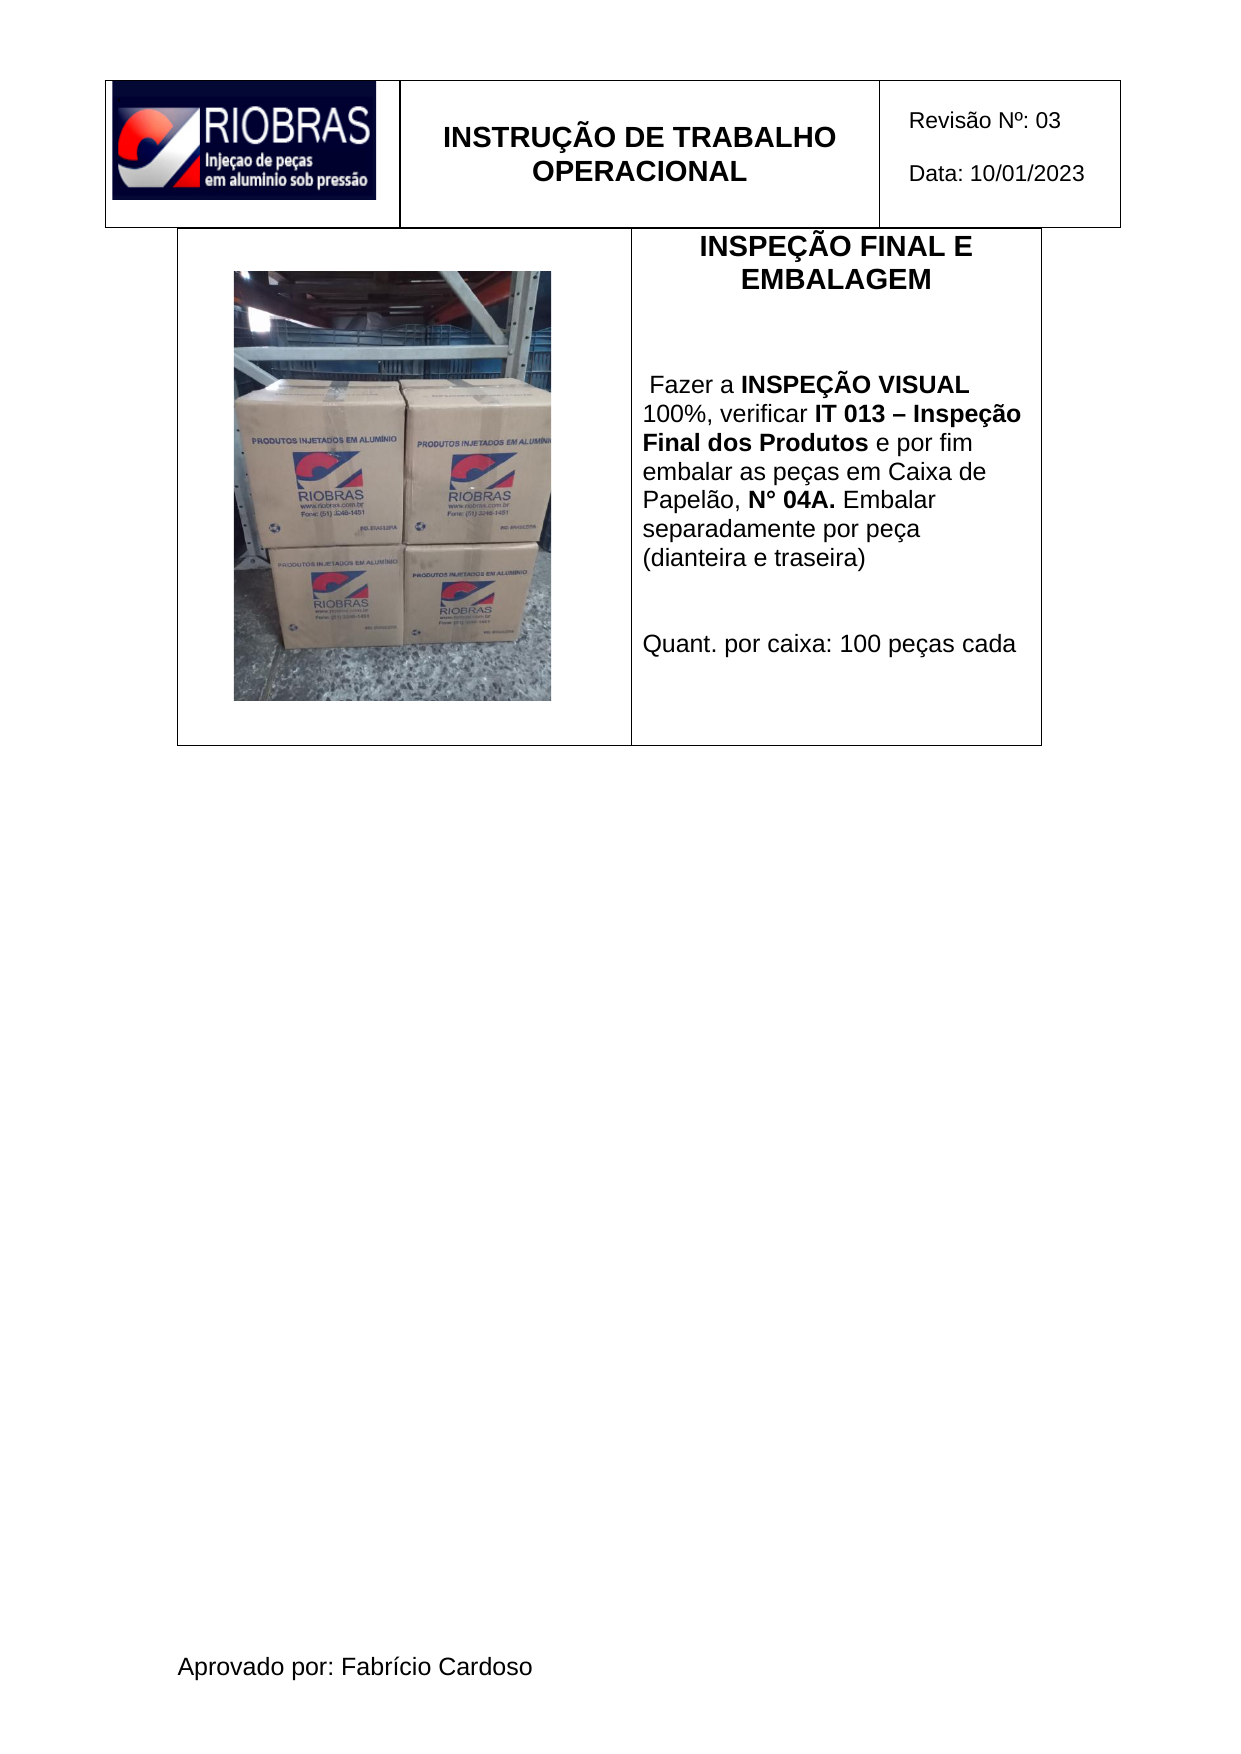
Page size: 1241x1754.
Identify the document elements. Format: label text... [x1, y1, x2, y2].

table_header [178, 229, 631, 744]
picture [232, 271, 551, 700]
picture [112, 81, 377, 200]
table_header INSPEÇÃO FINAL E EMBALAGEM Fazer a INSPEÇÃO VISUAL 100%, verificar IT 013 – Inspeção Final dos Produtos e por fim embalar as peças em Caixa de Papelão, N° 04A. Embalar separadamente por peça (dianteira e traseira) Quant. por caixa: 100 peças cada [632, 229, 1041, 744]
